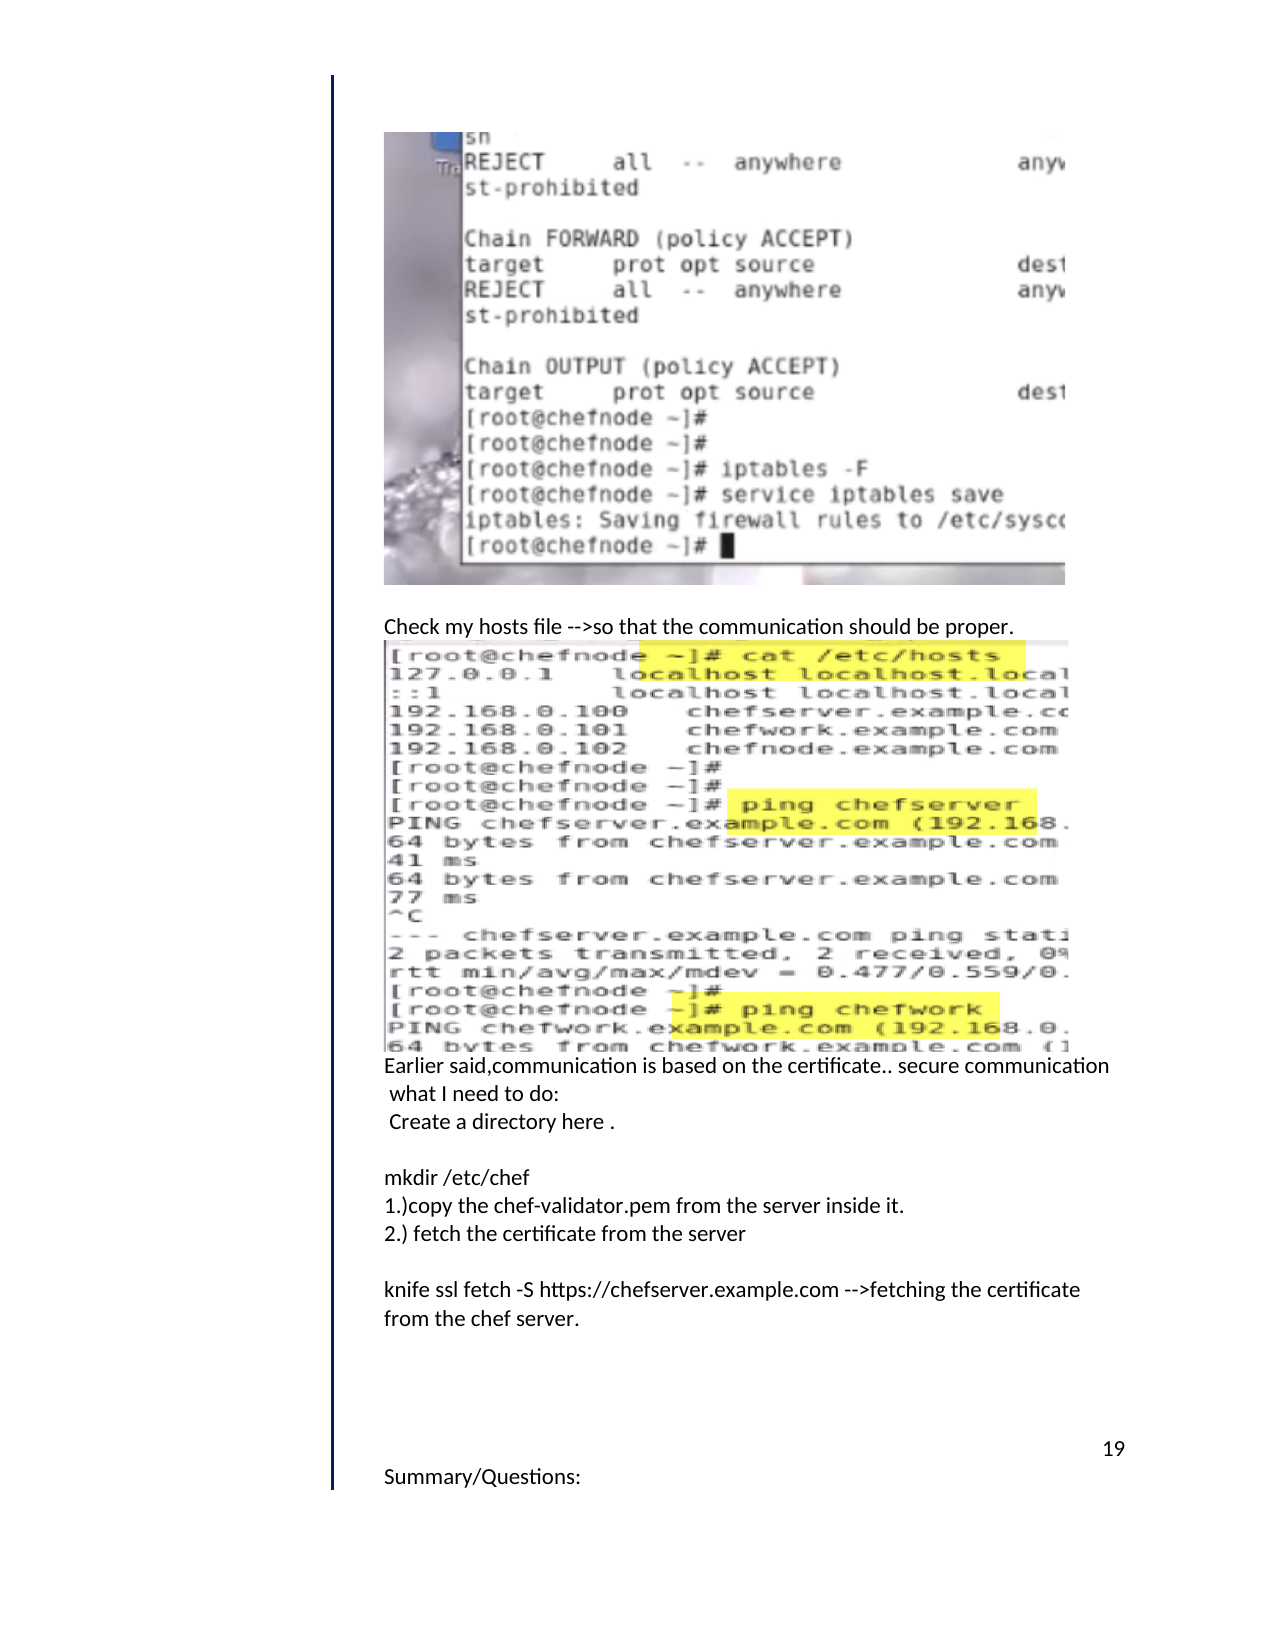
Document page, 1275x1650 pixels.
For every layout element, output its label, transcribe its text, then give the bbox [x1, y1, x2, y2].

text 2.) fetch the certificate from the server [384, 1219, 1125, 1248]
text knife ssl fetch -S https://chefserver.example.com -->fetching the certificate from the chef server. [384, 1276, 1125, 1332]
text Earlier said,communication is based on the certificate.. secure communication [384, 1051, 1125, 1079]
text 1.)copy the chef-validator.pem from the server inside it. [384, 1192, 1125, 1219]
text Check my hosts file -->so that the communication should be proper. [384, 612, 1125, 641]
picture [383, 132, 1066, 585]
text Create a directory here . [384, 1107, 1125, 1136]
text mkdir /etc/chef [384, 1163, 1125, 1192]
text what I need to do: [384, 1079, 1125, 1107]
picture [383, 640, 1069, 1052]
